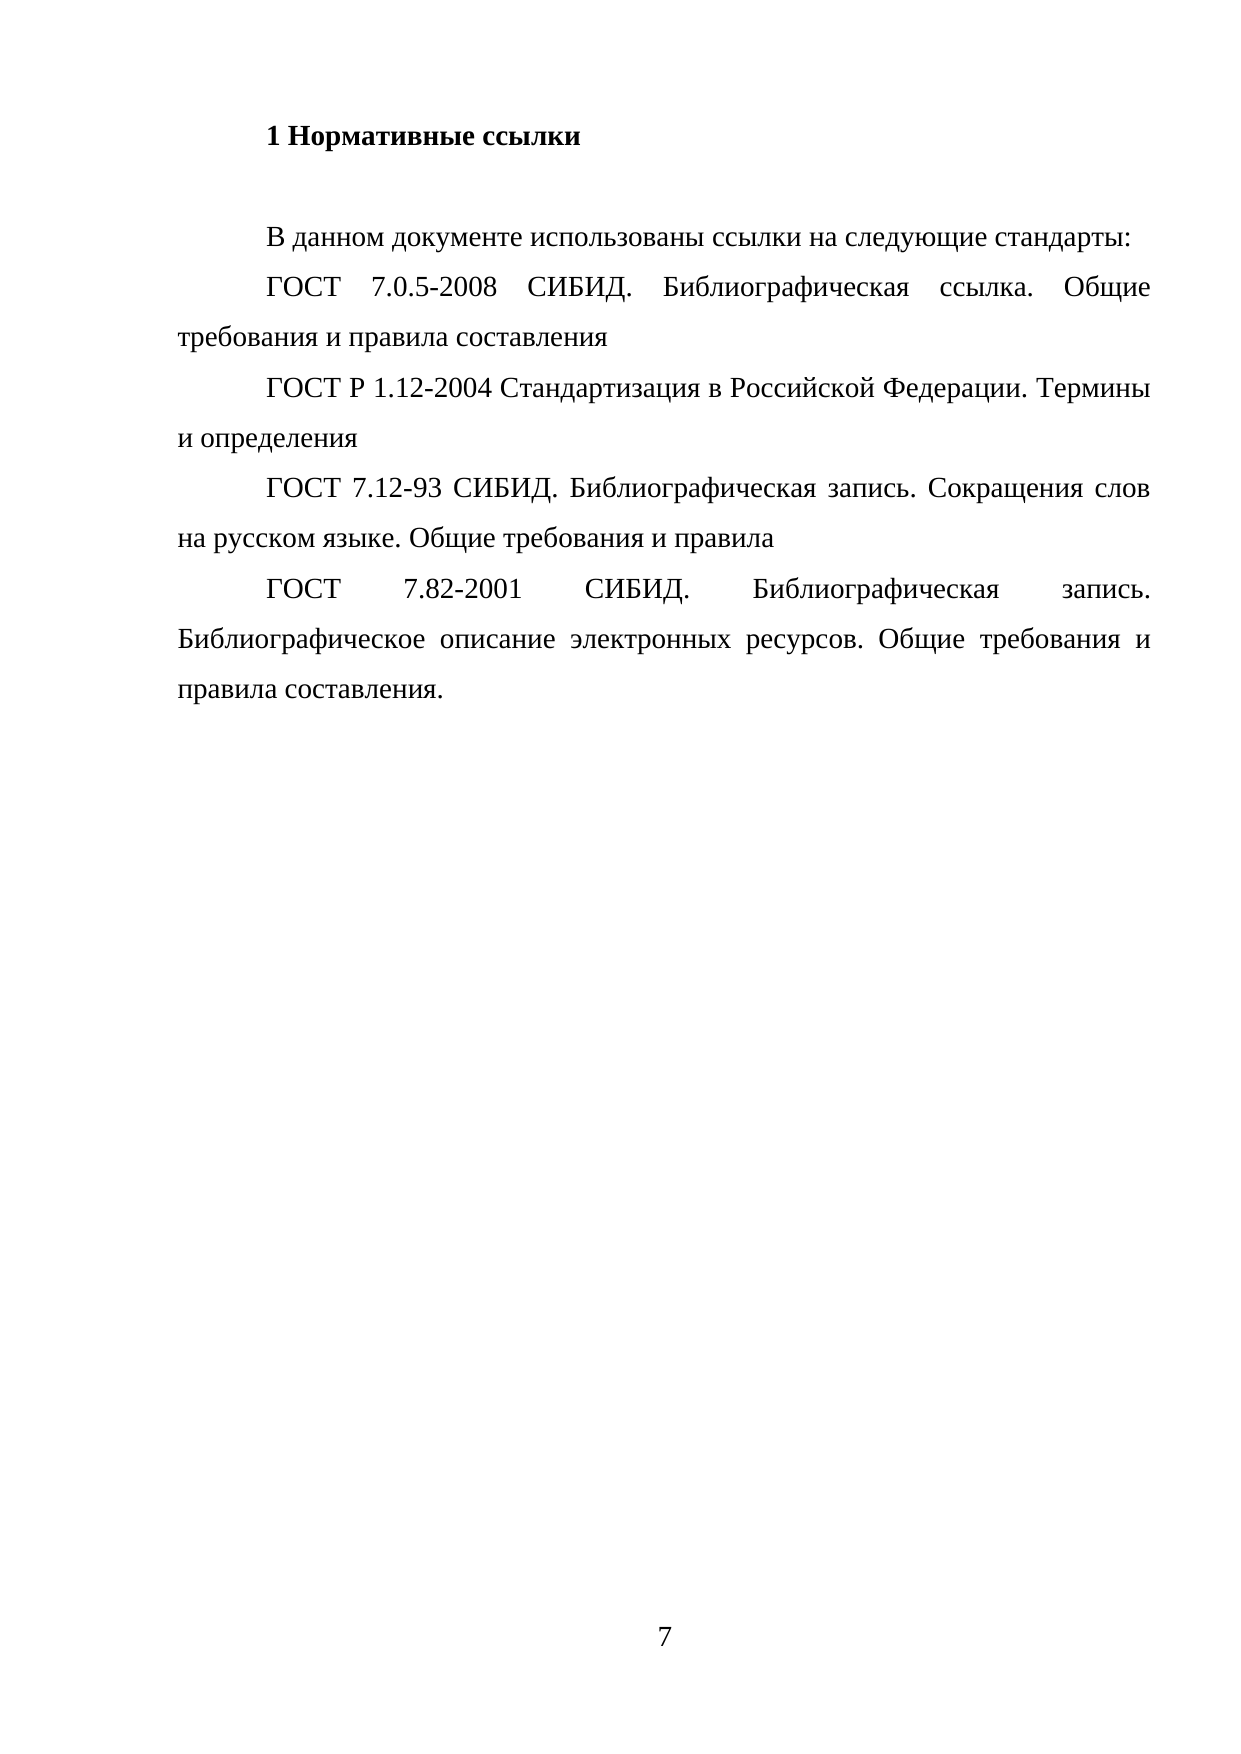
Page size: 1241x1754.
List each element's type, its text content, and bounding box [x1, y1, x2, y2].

subtitle 1 Нормативные ссылки [177, 118, 1152, 152]
text ГОСТ 7.12-93 СИБИД. Библиографическая запись. Сокращения слов на русском языке. Общие требования и правила [177, 470, 1152, 554]
text ГОСТ 7.0.5-2008 СИБИД. Библиографическая ссылка. Общие требования и правила составления [177, 269, 1152, 353]
text ГОСТ 7.82-2001 СИБИД. Библиографическая запись. Библиографическое описание электронных ресурсов. Общие требования и правила составления. [177, 571, 1152, 705]
text В данном документе использованы ссылки на следующие стандарты: [177, 219, 1152, 252]
text ГОСТ Р 1.12-2004 Стандартизация в Российской Федерации. Термины и определения [177, 370, 1152, 453]
